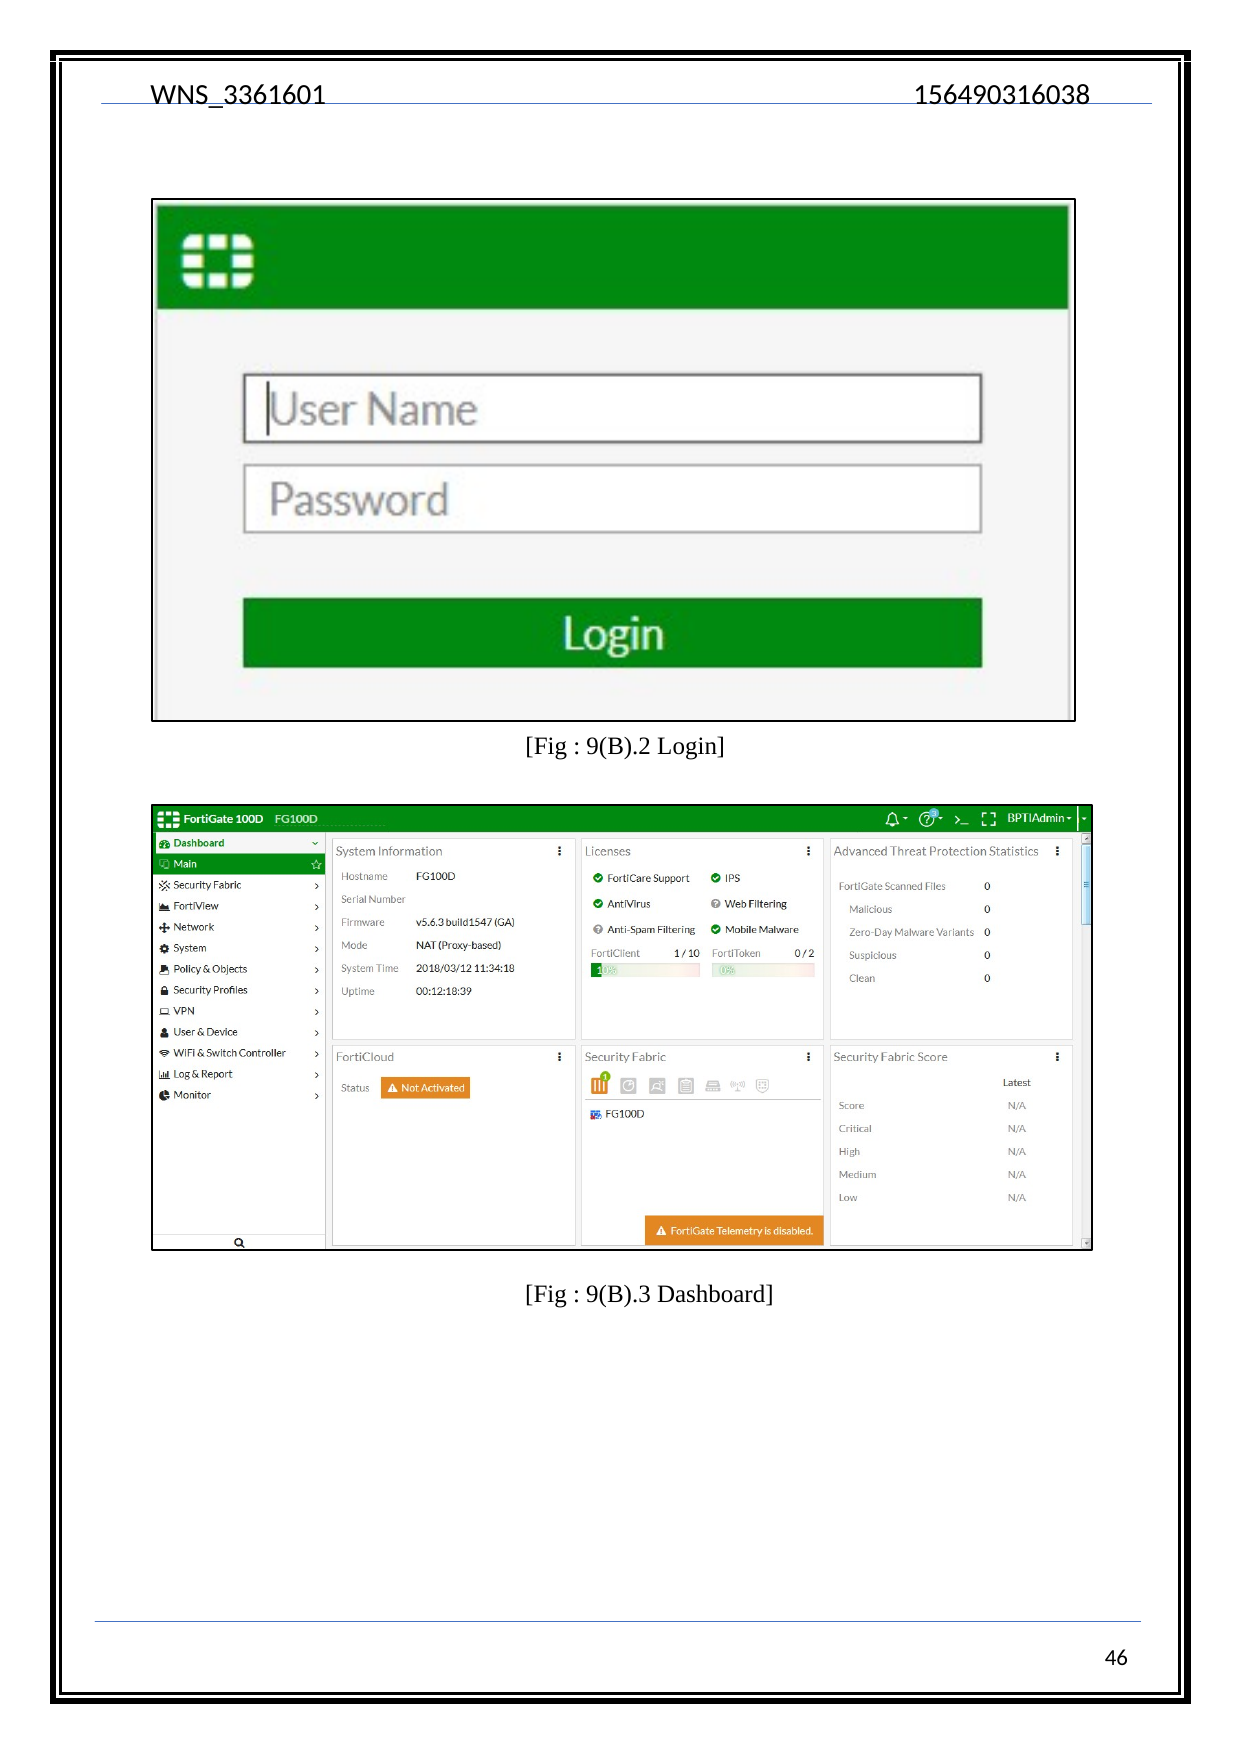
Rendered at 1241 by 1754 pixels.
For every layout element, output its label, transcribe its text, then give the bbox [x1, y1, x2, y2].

picture [153, 806, 1091, 1249]
text [Fig : 9(B).3 Dashboard] [112, 1279, 1128, 1308]
picture [153, 200, 1074, 720]
